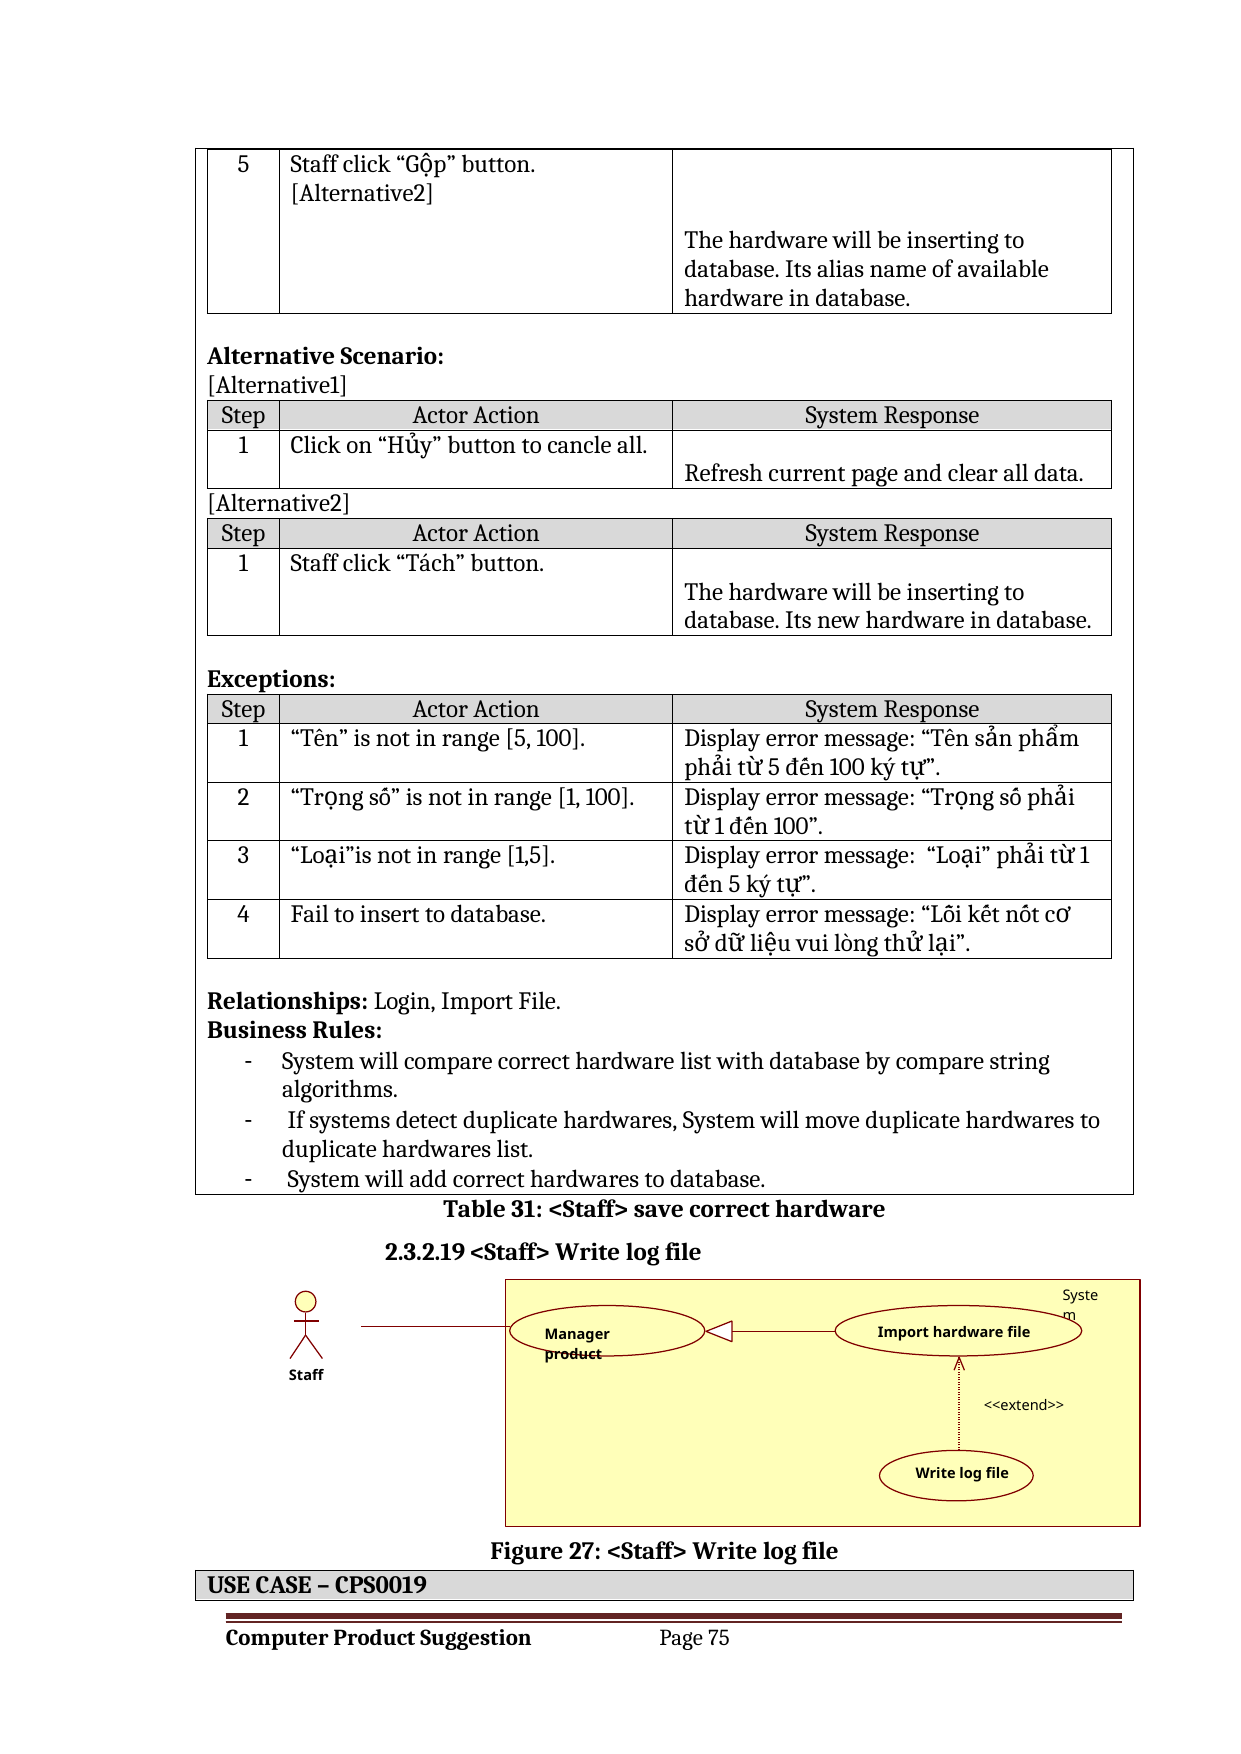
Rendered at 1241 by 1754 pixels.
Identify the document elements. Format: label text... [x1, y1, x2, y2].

subtitle <Staff> Write log file [385, 1238, 1122, 1267]
subtitle Figure 27: <Staff> Write log file [207, 1537, 1122, 1566]
table_header USE CASE – CPS0019 [196, 1571, 1133, 1599]
subtitle Table 31: <Staff> save correct hardware [207, 1195, 1122, 1224]
